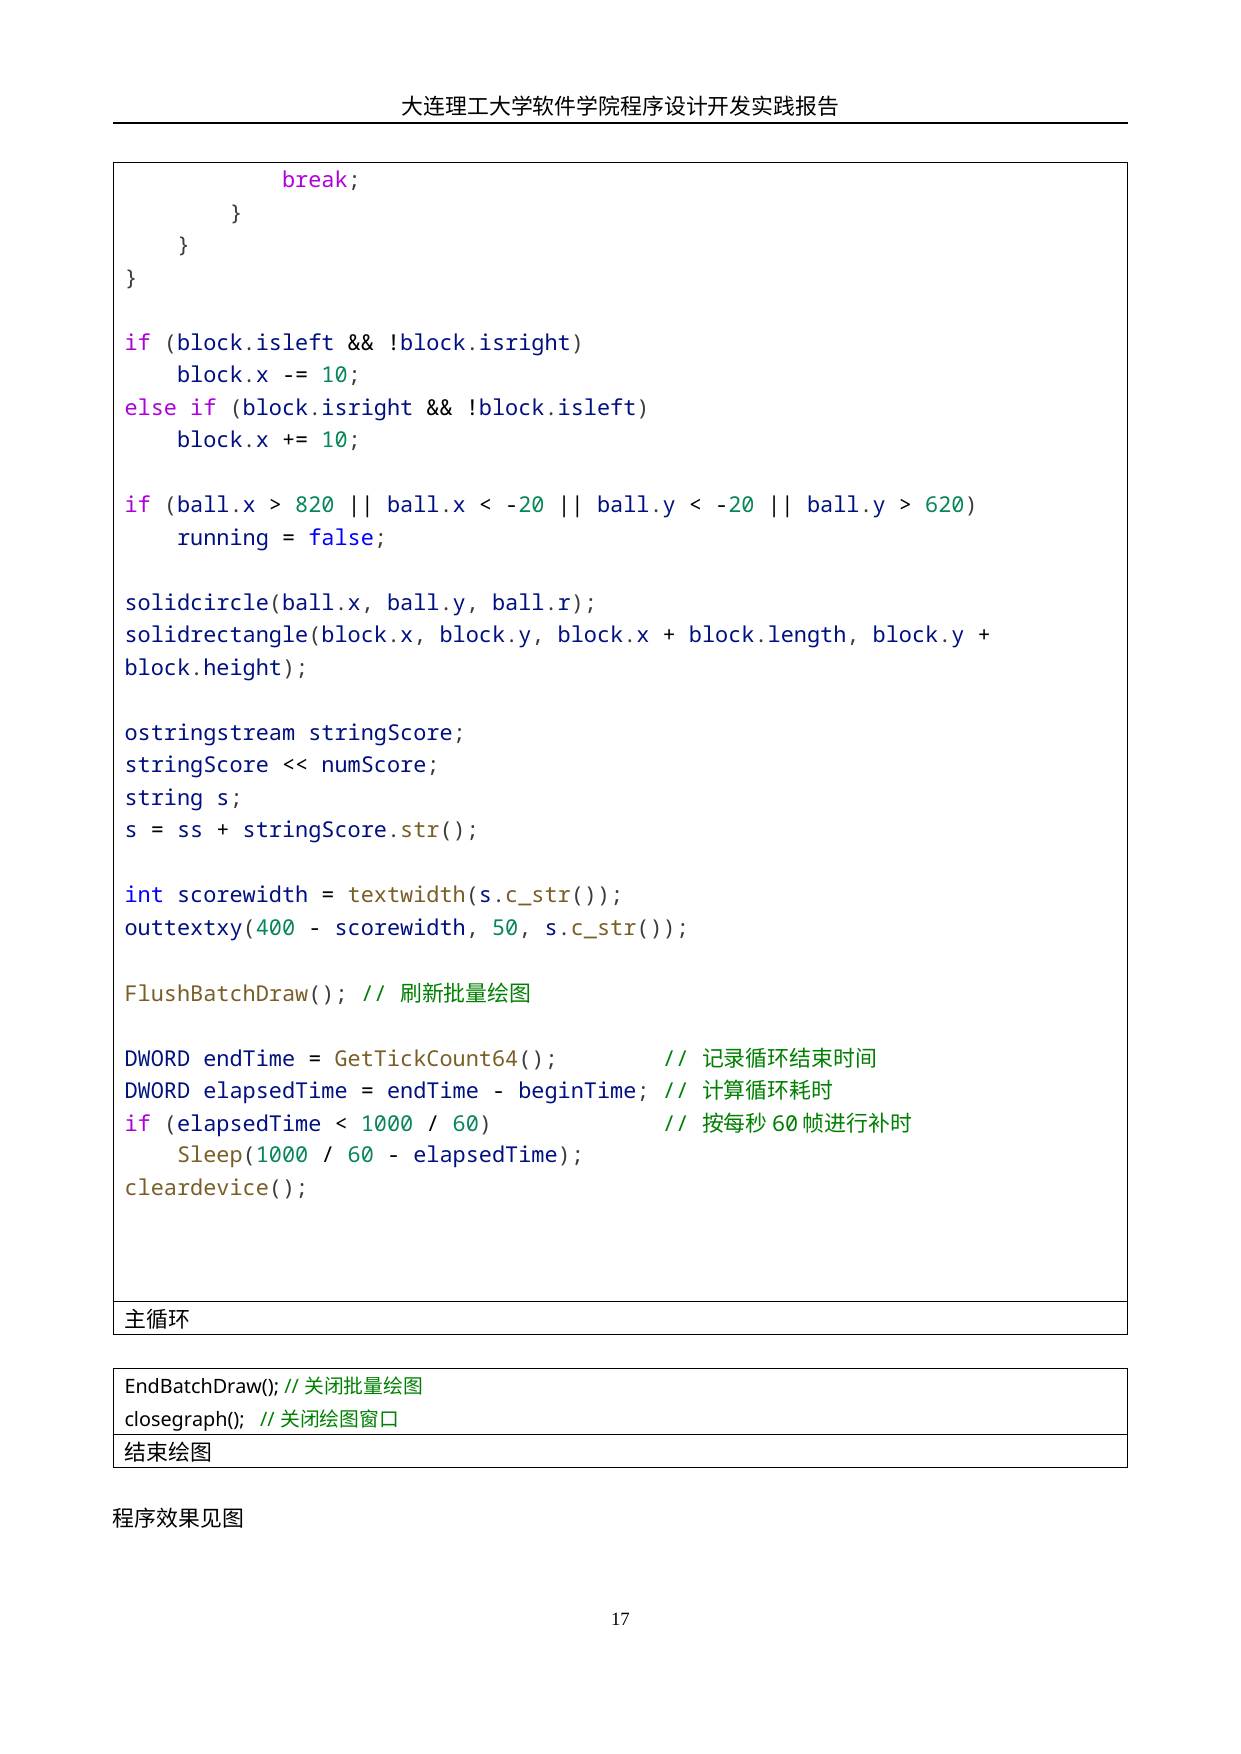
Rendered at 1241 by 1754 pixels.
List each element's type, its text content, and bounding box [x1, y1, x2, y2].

text 程序效果见图 [112, 1501, 1128, 1533]
table_header EndBatchDraw(); // 关闭批量绘图 closegraph(); // 关闭绘图窗口 [114, 1369, 1127, 1434]
table_cell 结束绘图 [114, 1435, 1127, 1467]
table_cell 主循环 [114, 1302, 1127, 1334]
